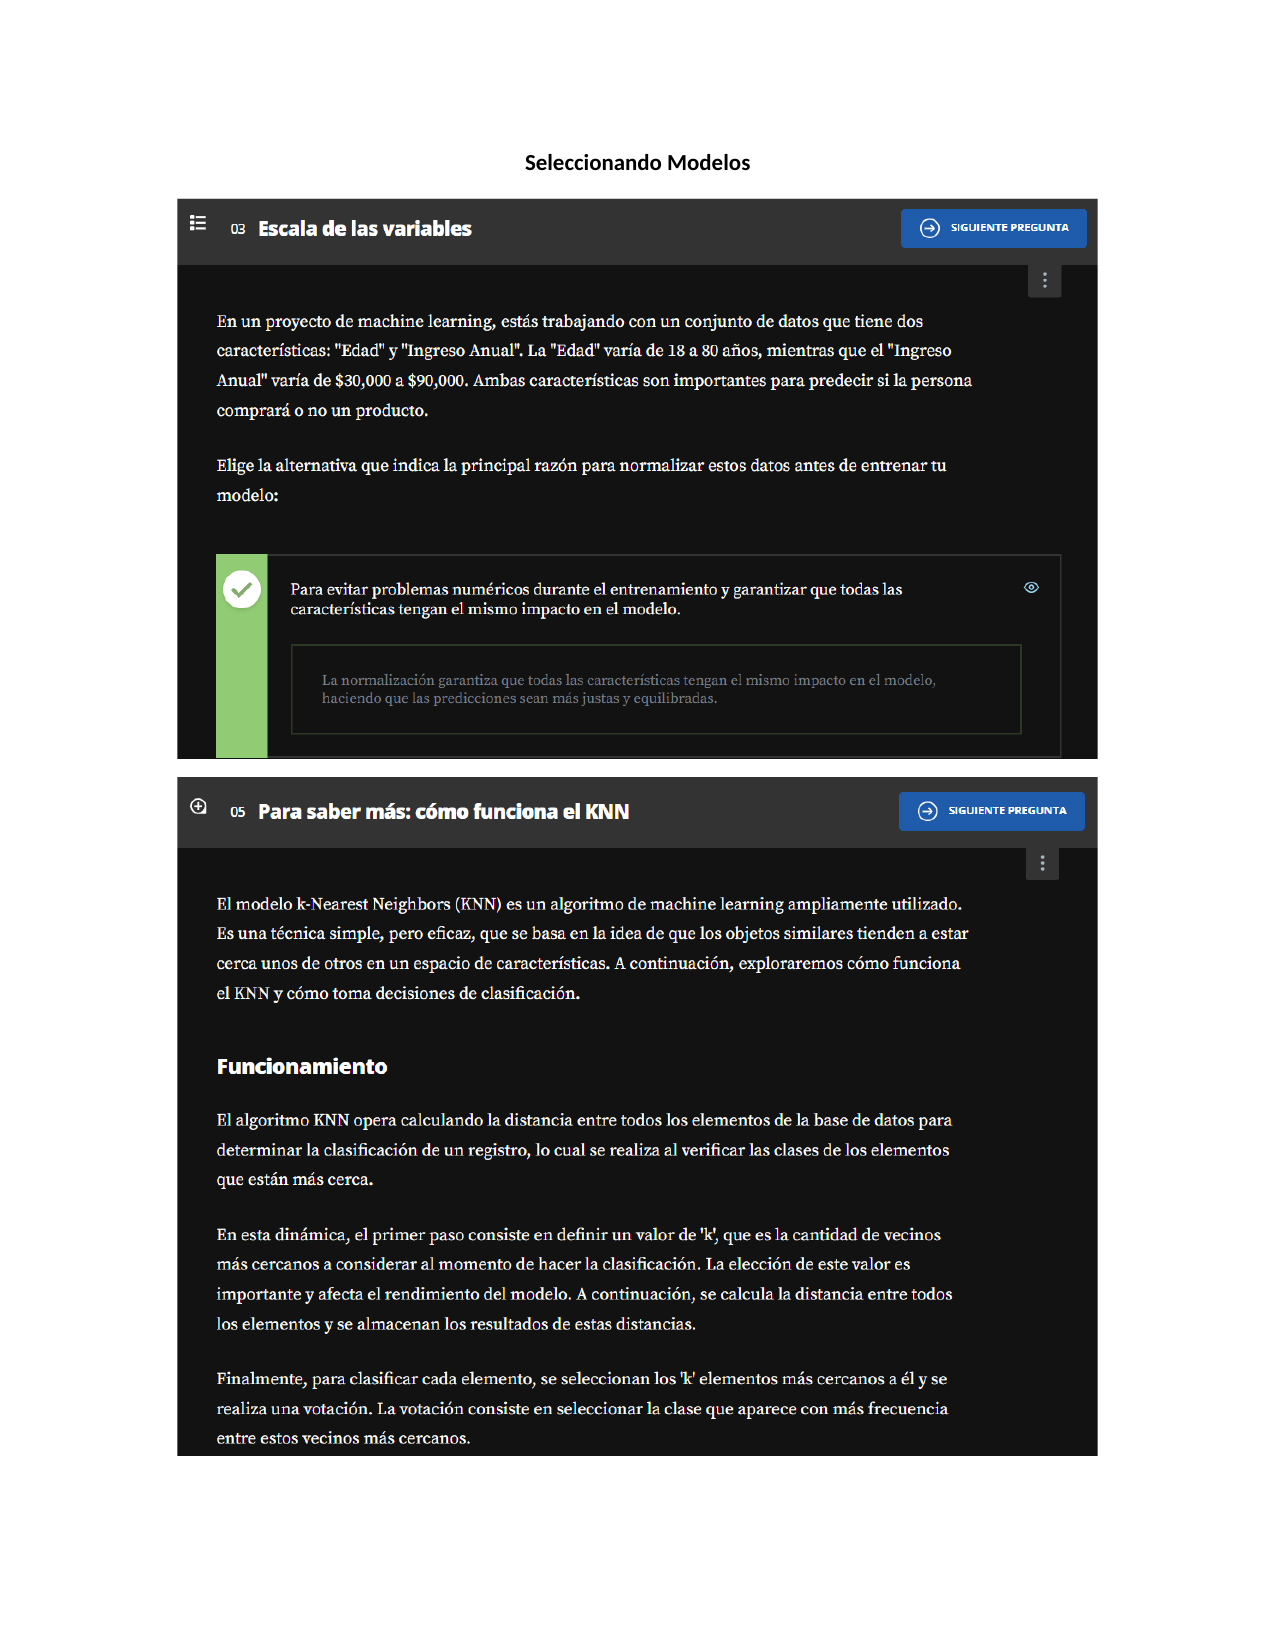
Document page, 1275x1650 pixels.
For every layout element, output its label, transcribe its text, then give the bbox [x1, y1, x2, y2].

picture [177, 194, 1098, 759]
text Seleccionando Modelos [177, 148, 1098, 176]
picture [177, 777, 1098, 1456]
